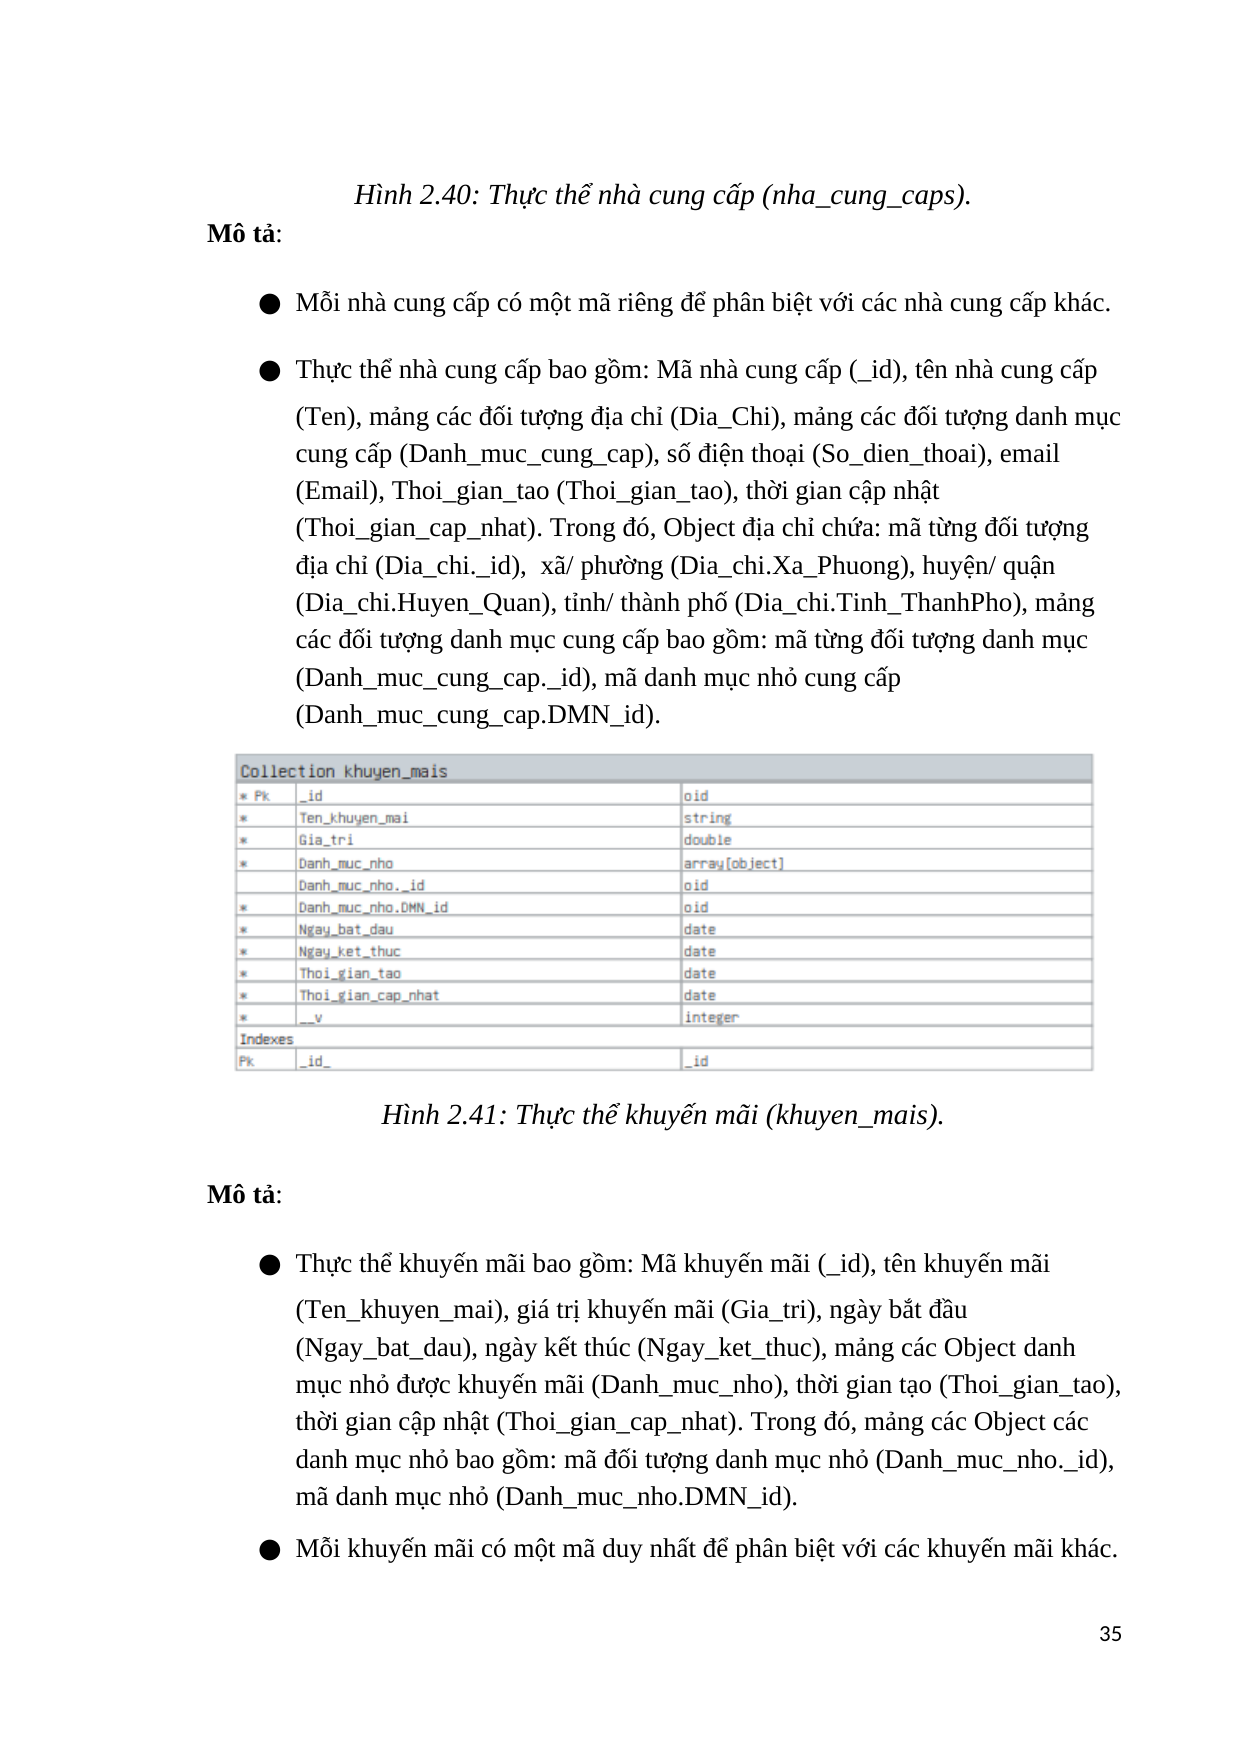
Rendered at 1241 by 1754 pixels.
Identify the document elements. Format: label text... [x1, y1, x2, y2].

picture [233, 751, 1096, 1076]
list Mỗi nhà cung cấp có một mã riêng để phân biệt với các nhà cung cấp khác. [258, 271, 1122, 327]
list Mỗi khuyến mãi có một mã duy nhất để phân biệt với các khuyến mãi khác. [258, 1517, 1122, 1573]
text Mô tả: [207, 217, 1122, 248]
text Mô tả: [207, 1178, 1122, 1209]
text Hình 2.40: Thực thể nhà cung cấp (nha_cung_caps). [207, 177, 1122, 211]
text Hình 2.41: Thực thể khuyến mãi (khuyen_mais). [207, 1097, 1122, 1131]
list Thực thể nhà cung cấp bao gồm: Mã nhà cung cấp (_id), tên nhà cung cấp (Ten), mảng các đối tượng địa chỉ (Dia_Chi), mảng các đối tượng danh mục cung cấp (Danh_muc_cung_cap), số điện thoại (So_dien_thoai), email (Email), Thoi_gian_tao (Thoi_gian_tao), thời gian cập nhật (Thoi_gian_cap_nhat). Trong đó, Object địa chỉ chứa: mã từng đối tượng địa chỉ (Dia_chi._id), xã/ phường (Dia_chi.Xa_Phuong), huyện/ quận (Dia_chi.Huyen_Quan), tỉnh/ thành phố (Dia_chi.Tinh_ThanhPho), mảng các đối tượng danh mục cung cấp bao gồm: mã từng đối tượng danh mục (Danh_muc_cung_cap._id), mã danh mục nhỏ cung cấp (Danh_muc_cung_cap.DMN_id). [258, 338, 1122, 729]
list Thực thể khuyến mãi bao gồm: Mã khuyến mãi (_id), tên khuyến mãi (Ten_khuyen_mai), giá trị khuyến mãi (Gia_tri), ngày bắt đầu (Ngay_bat_dau), ngày kết thúc (Ngay_ket_thuc), mảng các Object danh mục nhỏ được khuyến mãi (Danh_muc_nho), thời gian tạo (Thoi_gian_tao), thời gian cập nhật (Thoi_gian_cap_nhat). Trong đó, mảng các Object các danh mục nhỏ bao gồm: mã đối tượng danh mục nhỏ (Danh_muc_nho._id), mã danh mục nhỏ (Danh_muc_nho.DMN_id). [258, 1232, 1122, 1511]
